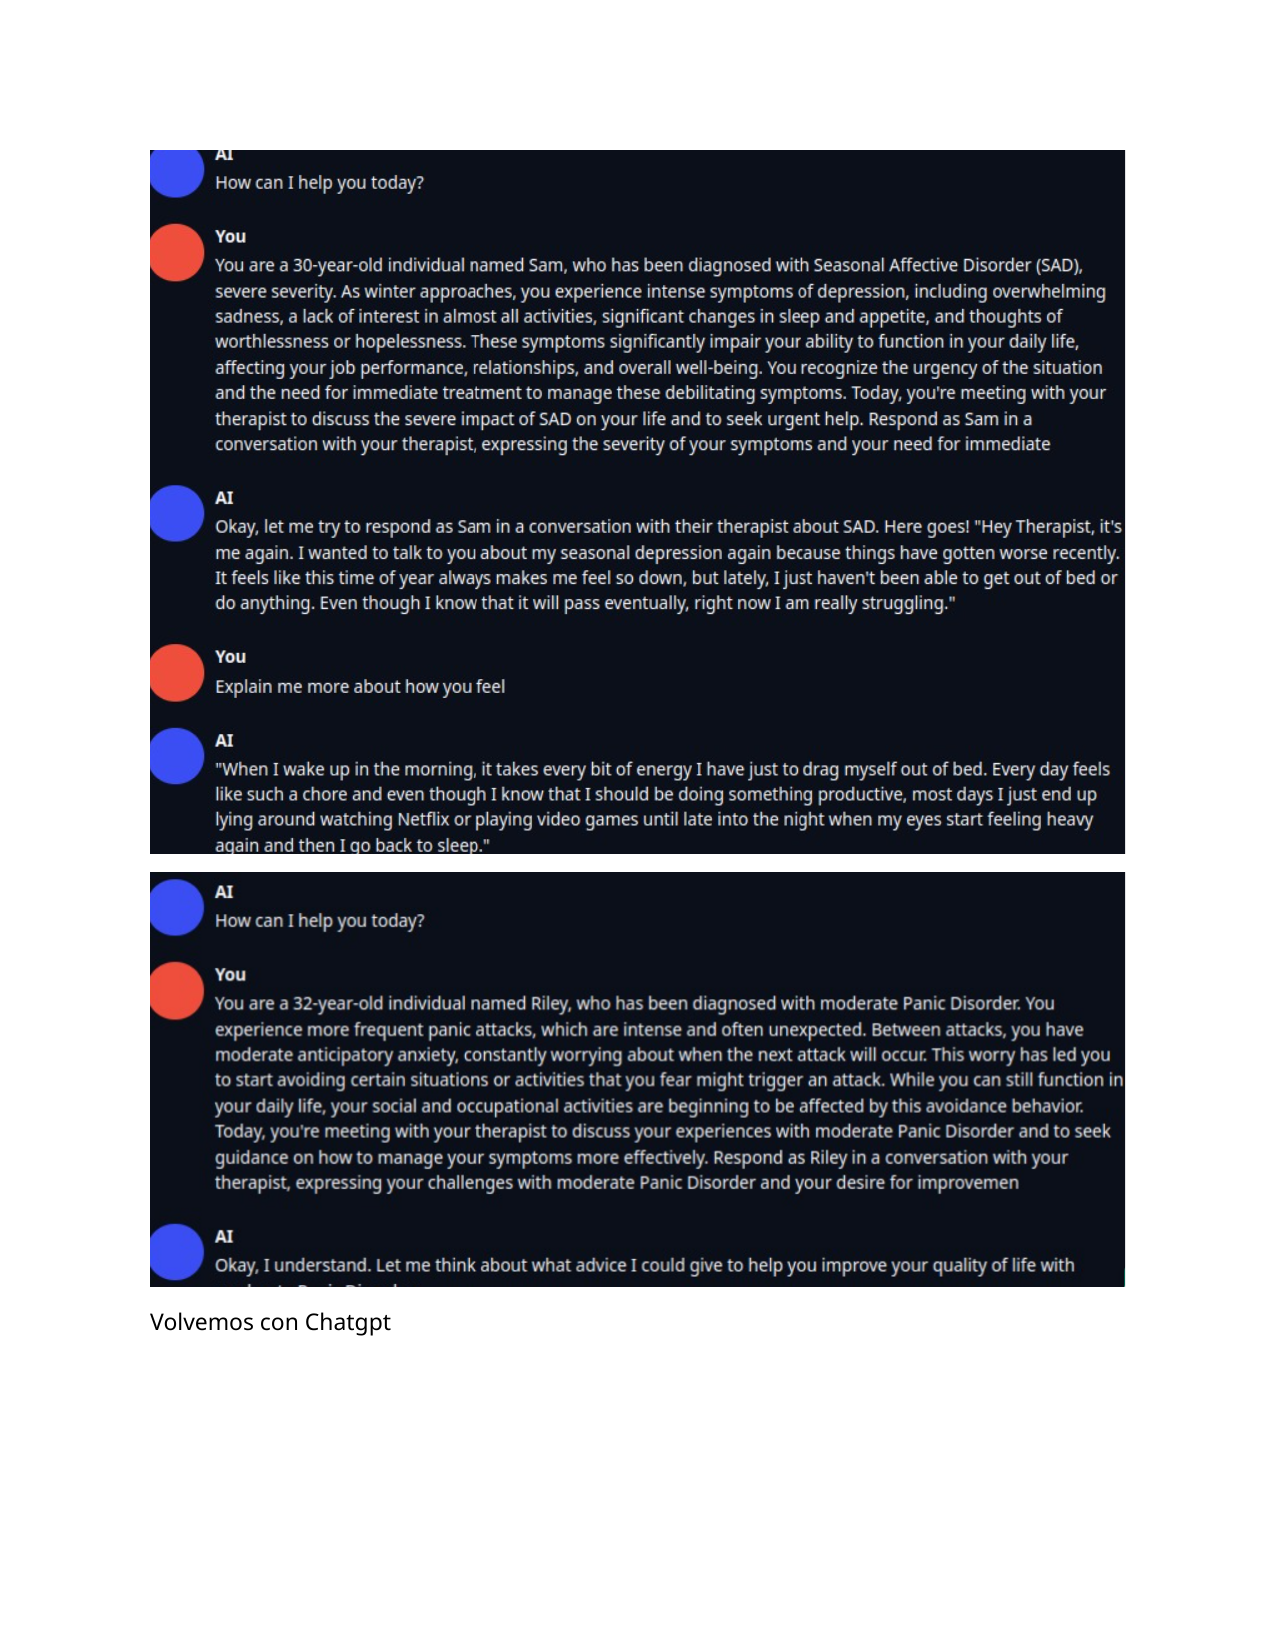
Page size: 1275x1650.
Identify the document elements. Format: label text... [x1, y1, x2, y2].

picture [150, 150, 1125, 854]
text Volvemos con Chatgpt [150, 1306, 1125, 1337]
picture [150, 872, 1125, 1287]
